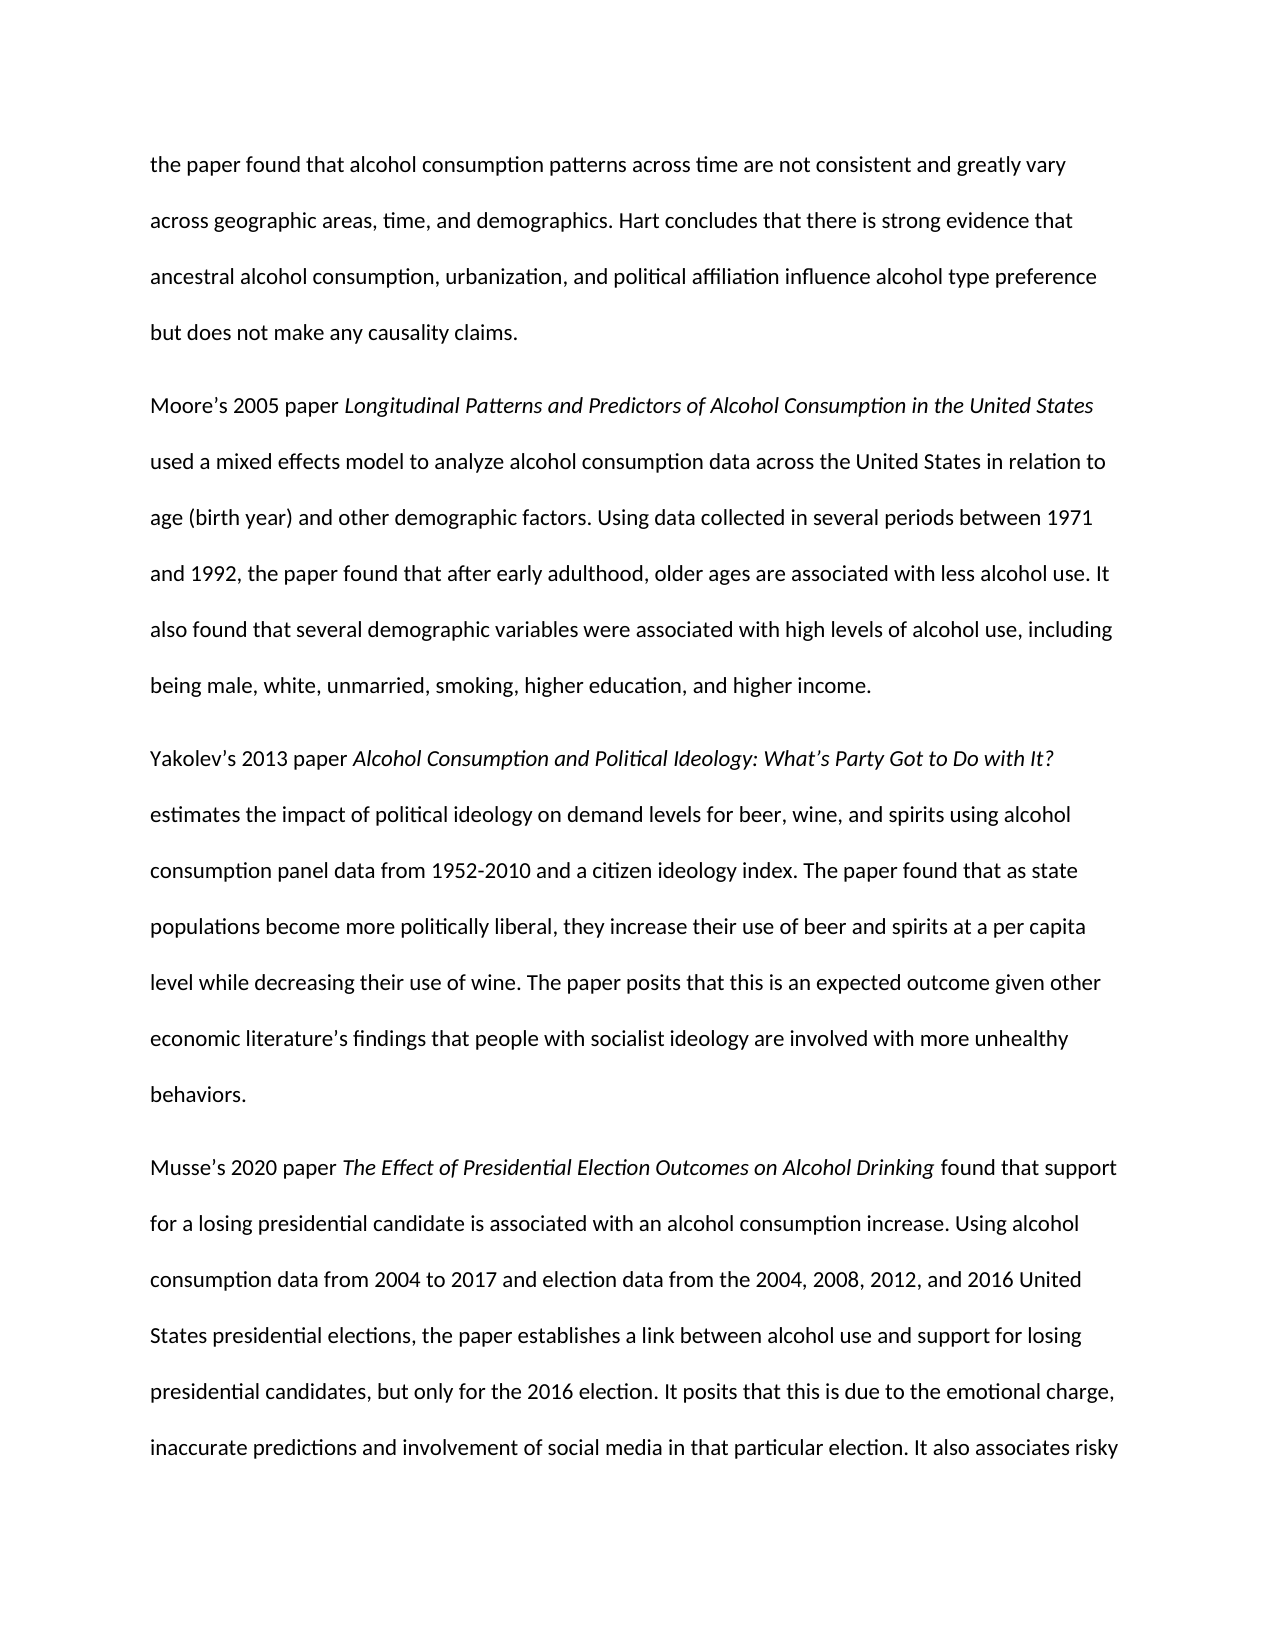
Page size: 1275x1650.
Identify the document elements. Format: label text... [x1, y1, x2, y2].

text Moore’s 2005 paper Longitudinal Patterns and Predictors of Alcohol Consumption in the United States used a mixed effects model to analyze alcohol consumption data across the United States in relation to age (birth year) and other demographic factors. Using data collected in several periods between 1971 and 1992, the paper found that after early adulthood, older ages are associated with less alcohol use. It also found that several demographic variables were associated with high levels of alcohol use, including being male, white, unmarried, smoking, higher education, and higher income. [150, 391, 1125, 699]
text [150, 150, 1125, 346]
text Yakolev’s 2013 paper Alcohol Consumption and Political Ideology: What’s Party Got to Do with It? estimates the impact of political ideology on demand levels for beer, wine, and spirits using alcohol consumption panel data from 1952-2010 and a citizen ideology index. The paper found that as state populations become more politically liberal, they increase their use of beer and spirits at a per capita level while decreasing their use of wine. The paper posits that this is an expected outcome given other economic literature’s findings that people with socialist ideology are involved with more unhealthy behaviors. [150, 744, 1125, 1108]
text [150, 1153, 1125, 1461]
